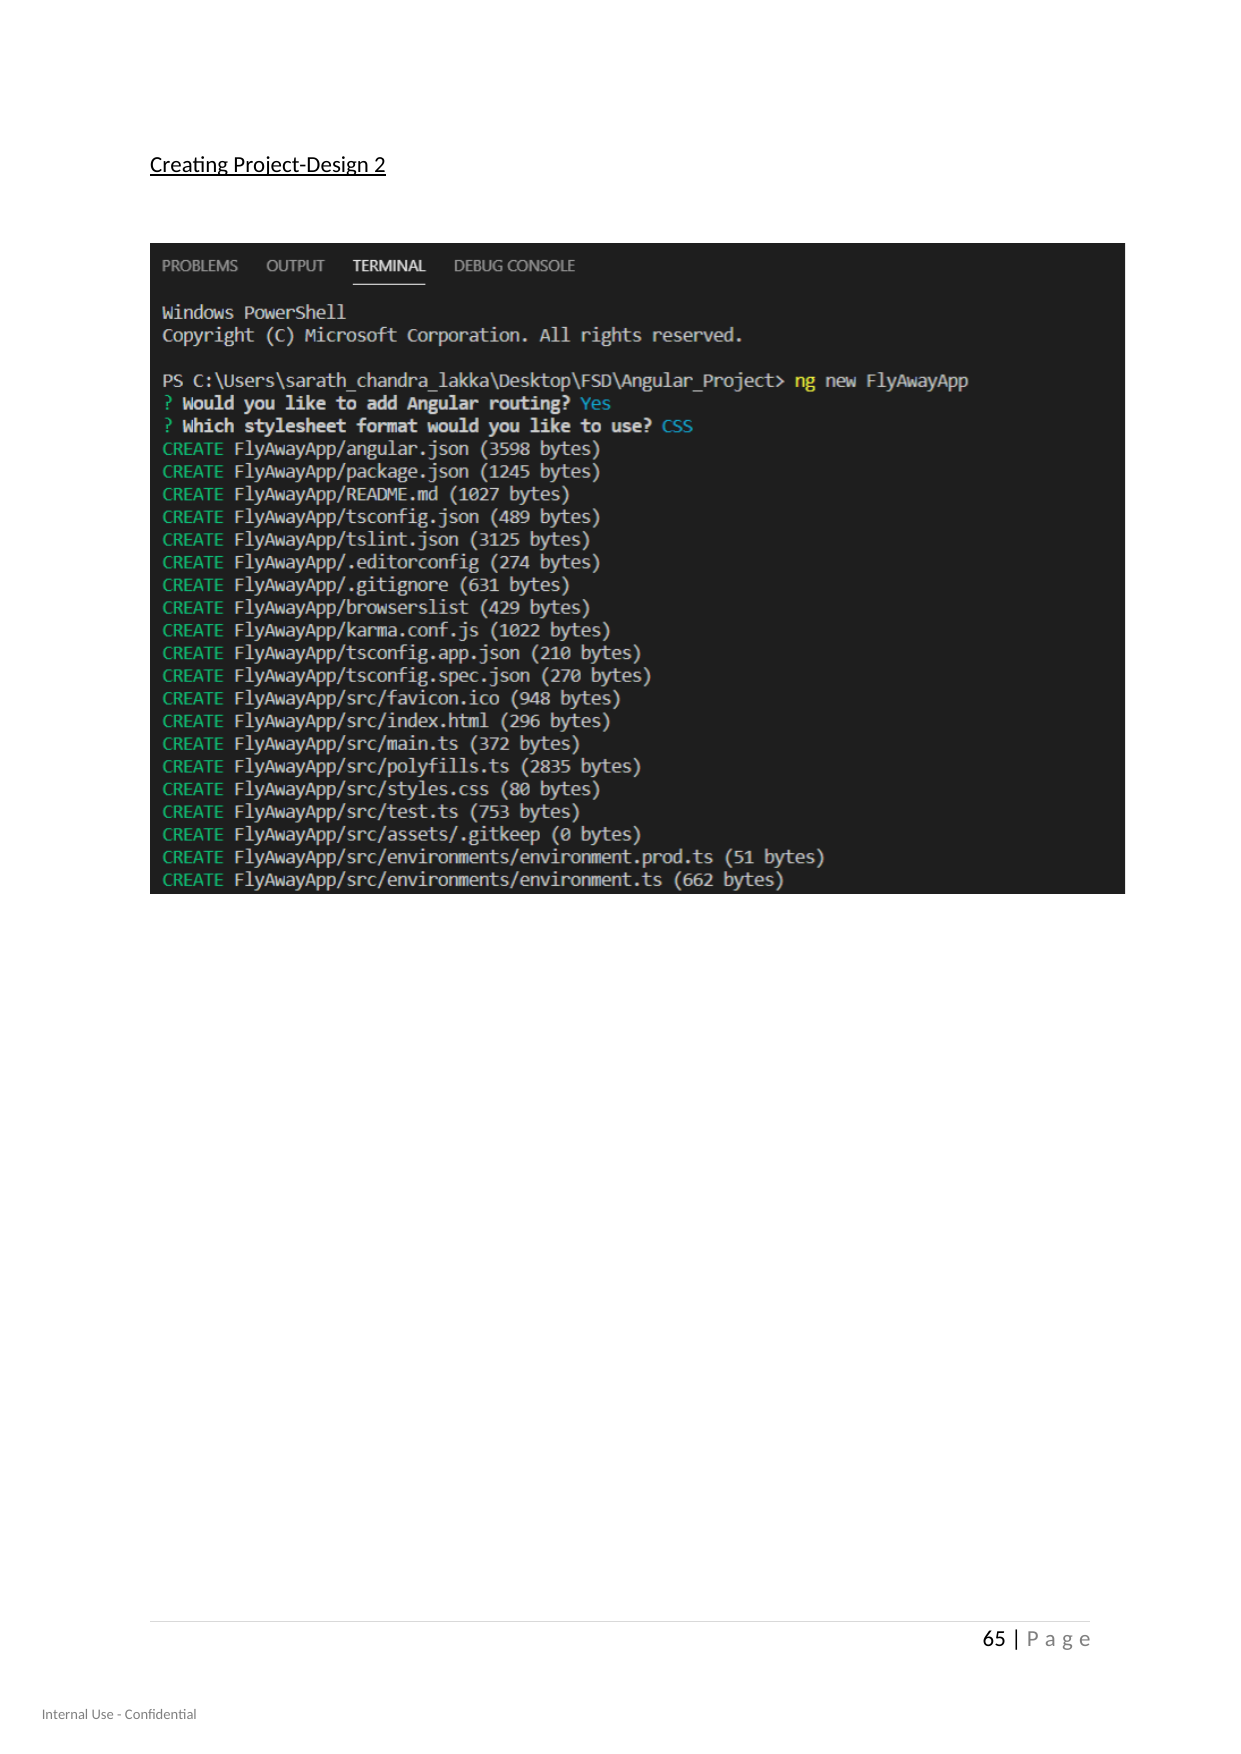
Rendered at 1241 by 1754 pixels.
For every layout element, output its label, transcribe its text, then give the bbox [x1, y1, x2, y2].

picture [150, 243, 1125, 894]
text Creating Project-Design 2 [150, 150, 1090, 178]
